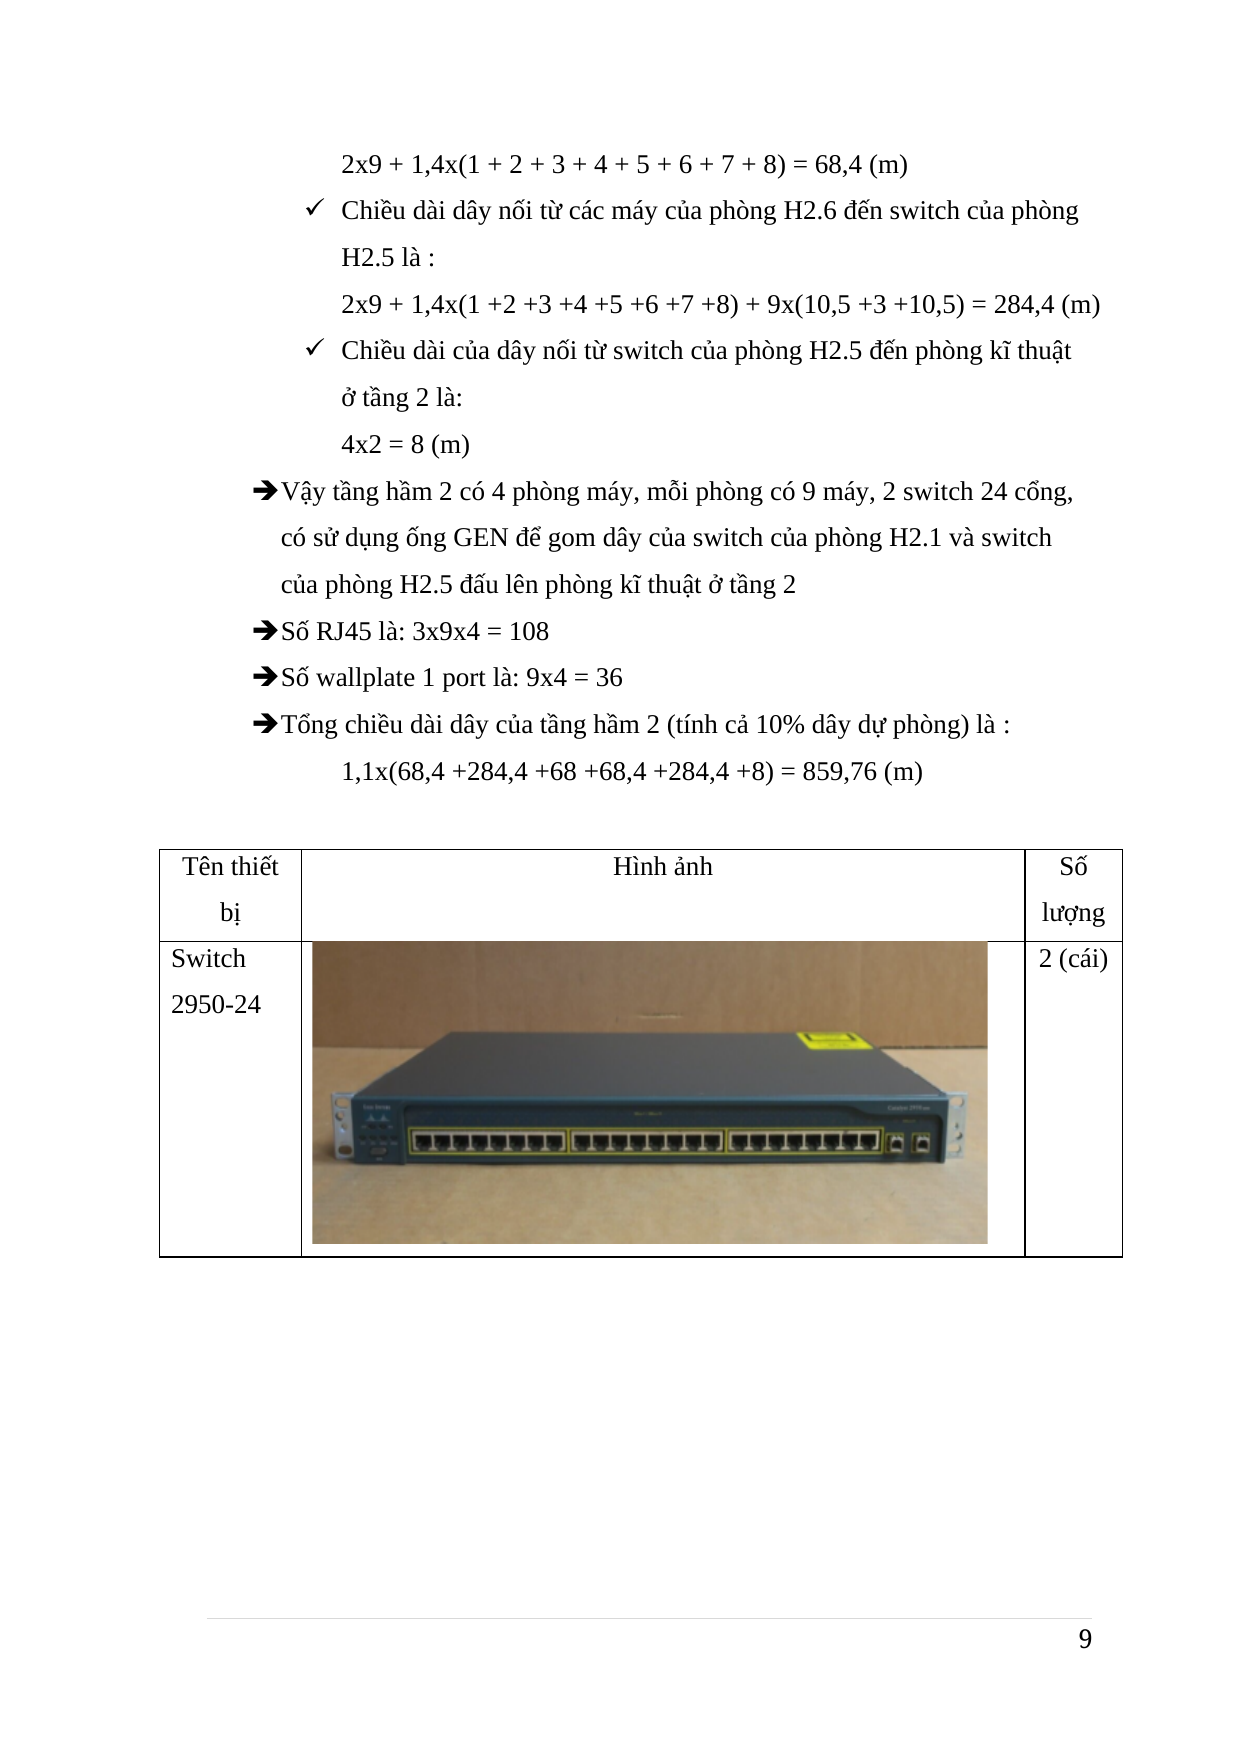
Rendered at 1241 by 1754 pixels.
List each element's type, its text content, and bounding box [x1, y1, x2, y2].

table_header Hình ảnh [302, 850, 1024, 941]
table_header Số lượng [1026, 850, 1122, 941]
list 2x9 + 1,4x(1 +2 +3 +4 +5 +6 +7 +8) + 9x(10,5 +3 +10,5) = 284,4 (m) [341, 288, 1107, 319]
list Chiều dài của dây nối từ switch của phòng H2.5 đến phòng kĩ thuật ở tầng 2 là: [304, 334, 1092, 412]
picture [312, 941, 988, 1244]
table_cell 2 (cái) [1026, 942, 1122, 1256]
list Số wallplate 1 port là: 9x4 = 36 [251, 662, 1092, 693]
list Số RJ45 là: 3x9x4 = 108 [251, 615, 1092, 646]
table_cell [302, 942, 1024, 1256]
list 1,1x(68,4 +284,4 +68 +68,4 +284,4 +8) = 859,76 (m) [341, 755, 1092, 786]
list 2x9 + 1,4x(1 + 2 + 3 + 4 + 5 + 6 + 7 + 8) = 68,4 (m) [341, 148, 1092, 179]
list Tổng chiều dài dây của tầng hầm 2 (tính cả 10% dây dự phòng) là : [251, 708, 1092, 740]
table_cell Switch 2950-24 [160, 942, 301, 1256]
list Vậy tầng hầm 2 có 4 phòng máy, mỗi phòng có 9 máy, 2 switch 24 cổng, có sử dụng ống GEN để gom dây của switch của phòng H2.1 và switch của phòng H2.5 đấu lên phòng kĩ thuật ở tầng 2 [251, 474, 1092, 599]
list 4x2 = 8 (m) [341, 428, 1092, 459]
table_header Tên thiết bị [160, 850, 301, 941]
list Chiều dài dây nối từ các máy của phòng H2.6 đến switch của phòng H2.5 là : [304, 194, 1092, 272]
